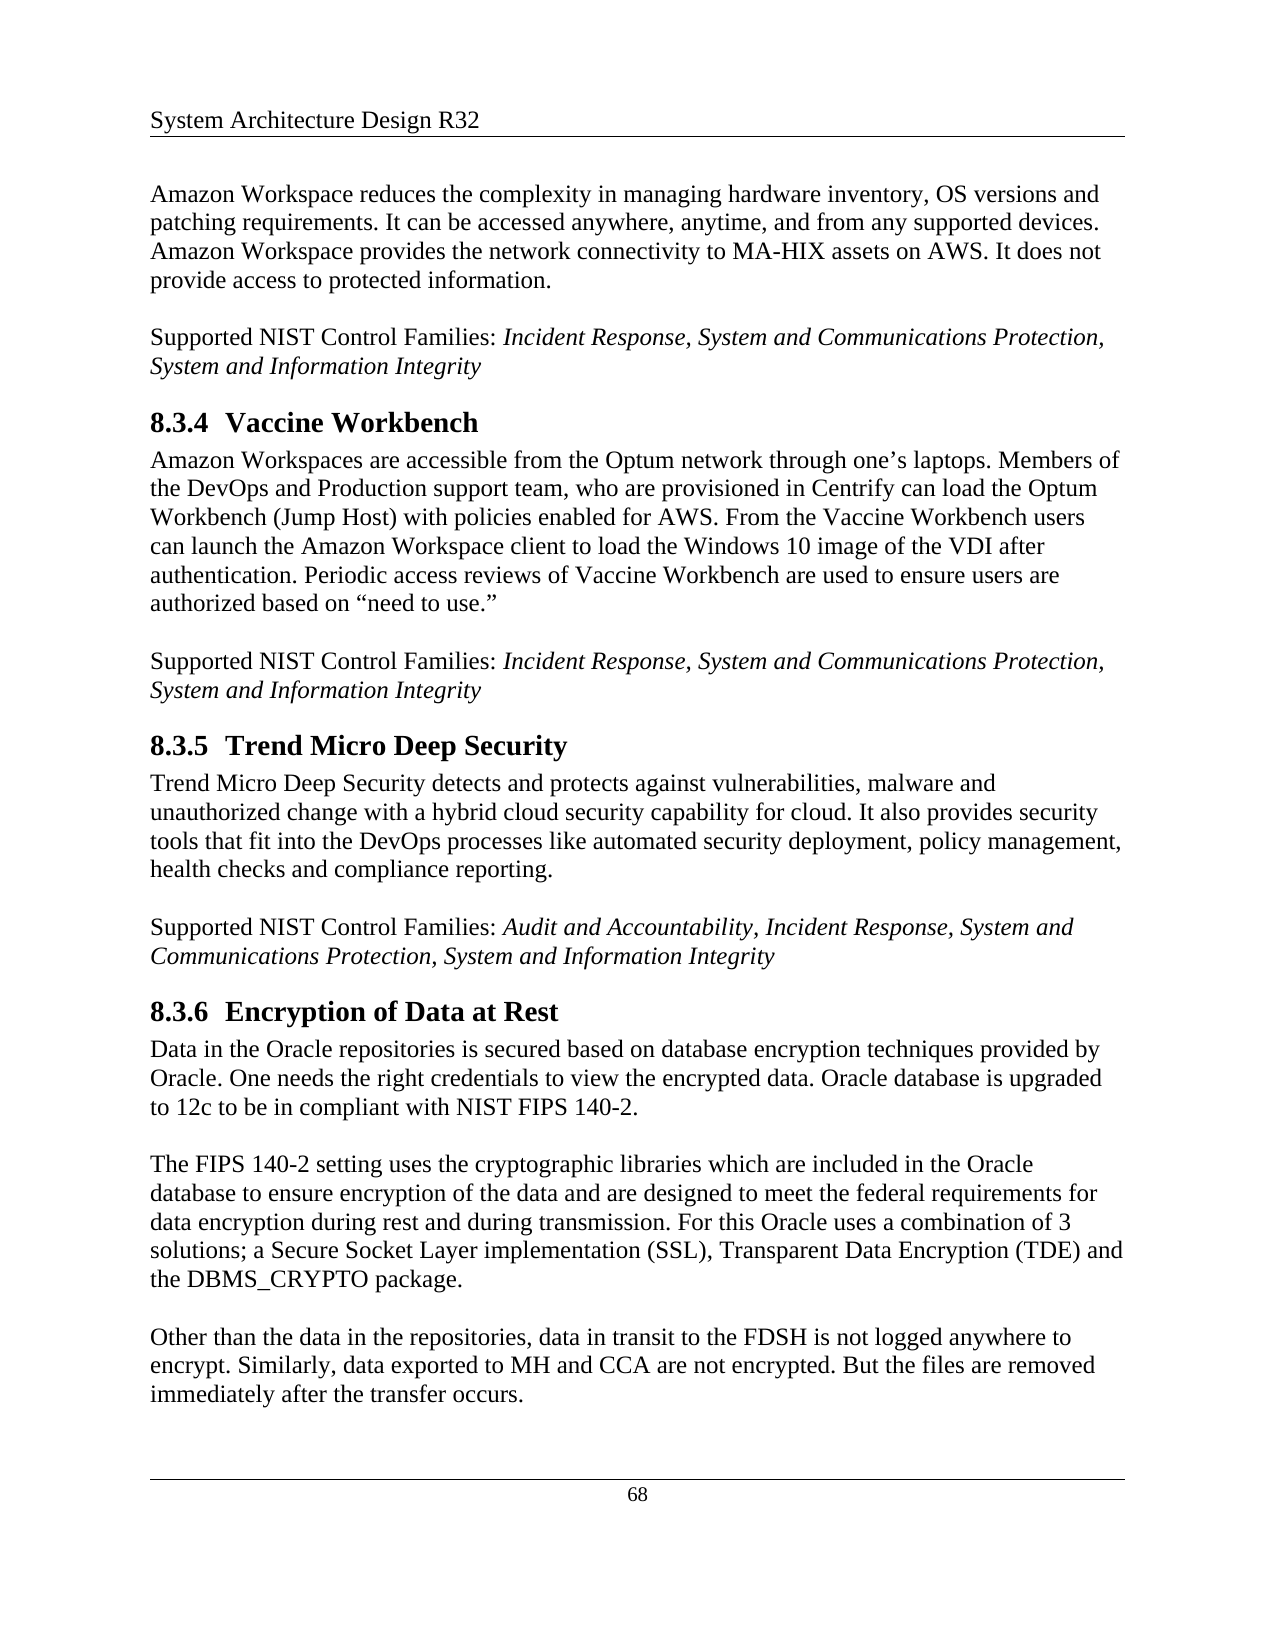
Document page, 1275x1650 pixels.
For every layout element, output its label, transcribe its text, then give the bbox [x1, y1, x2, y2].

subtitle Trend Micro Deep Security [150, 728, 1125, 762]
text Amazon Workspace reduces the complexity in managing hardware inventory, OS versions and patching requirements. It can be accessed anywhere, anytime, and from any supported devices. Amazon Workspace provides the network connectivity to MA-HIX assets on AWS. It does not provide access to protected information. [150, 179, 1125, 294]
text Data in the Oracle repositories is secured based on database encryption techniques provided by Oracle. One needs the right credentials to view the encrypted data. Oracle database is upgraded to 12c to be in compliant with NIST FIPS 140-2. [150, 1034, 1125, 1121]
text Other than the data in the repositories, data in transit to the FDSH is not logged anywhere to encrypt. Similarly, data exported to MH and CCA are not encrypted. But the files are removed immediately after the transfer occurs. [150, 1322, 1125, 1408]
text Supported NIST Control Families: Audit and Accountability, Incident Response, System and Communications Protection, System and Information Integrity [150, 912, 1125, 969]
text Supported NIST Control Families: Incident Response, System and Communications Protection, System and Information Integrity [150, 646, 1125, 703]
text Amazon Workspaces are accessible from the Optum network through one’s laptops. Members of the DevOps and Production support team, who are provisioned in Centrify can load the Optum Workbench (Jump Host) with policies enabled for AWS. From the Vaccine Workbench users can launch the Amazon Workspace client to load the Windows 10 image of the VDI after authentication. Periodic access reviews of Vaccine Workbench are used to ensure users are authorized based on “need to use.” [150, 445, 1125, 617]
text Supported NIST Control Families: Incident Response, System and Communications Protection, System and Information Integrity [150, 322, 1125, 380]
text Trend Micro Deep Security detects and protects against vulnerabilities, malware and unauthorized change with a hybrid cloud security capability for cloud. It also provides security tools that fit into the DevOps processes like automated security deployment, policy management, health checks and compliance reporting. [150, 768, 1125, 883]
text The FIPS 140-2 setting uses the cryptographic libraries which are included in the Oracle database to ensure encryption of the data and are designed to meet the federal requirements for data encryption during rest and during transmission. For this Oracle uses a combination of 3 solutions; a Secure Socket Layer implementation (SSL), Transparent Data Encryption (TDE) and the DBMS_CRYPTO package. [150, 1149, 1125, 1293]
subtitle Vaccine Workbench [150, 405, 1125, 438]
subtitle Encryption of Data at Rest [150, 994, 1125, 1028]
